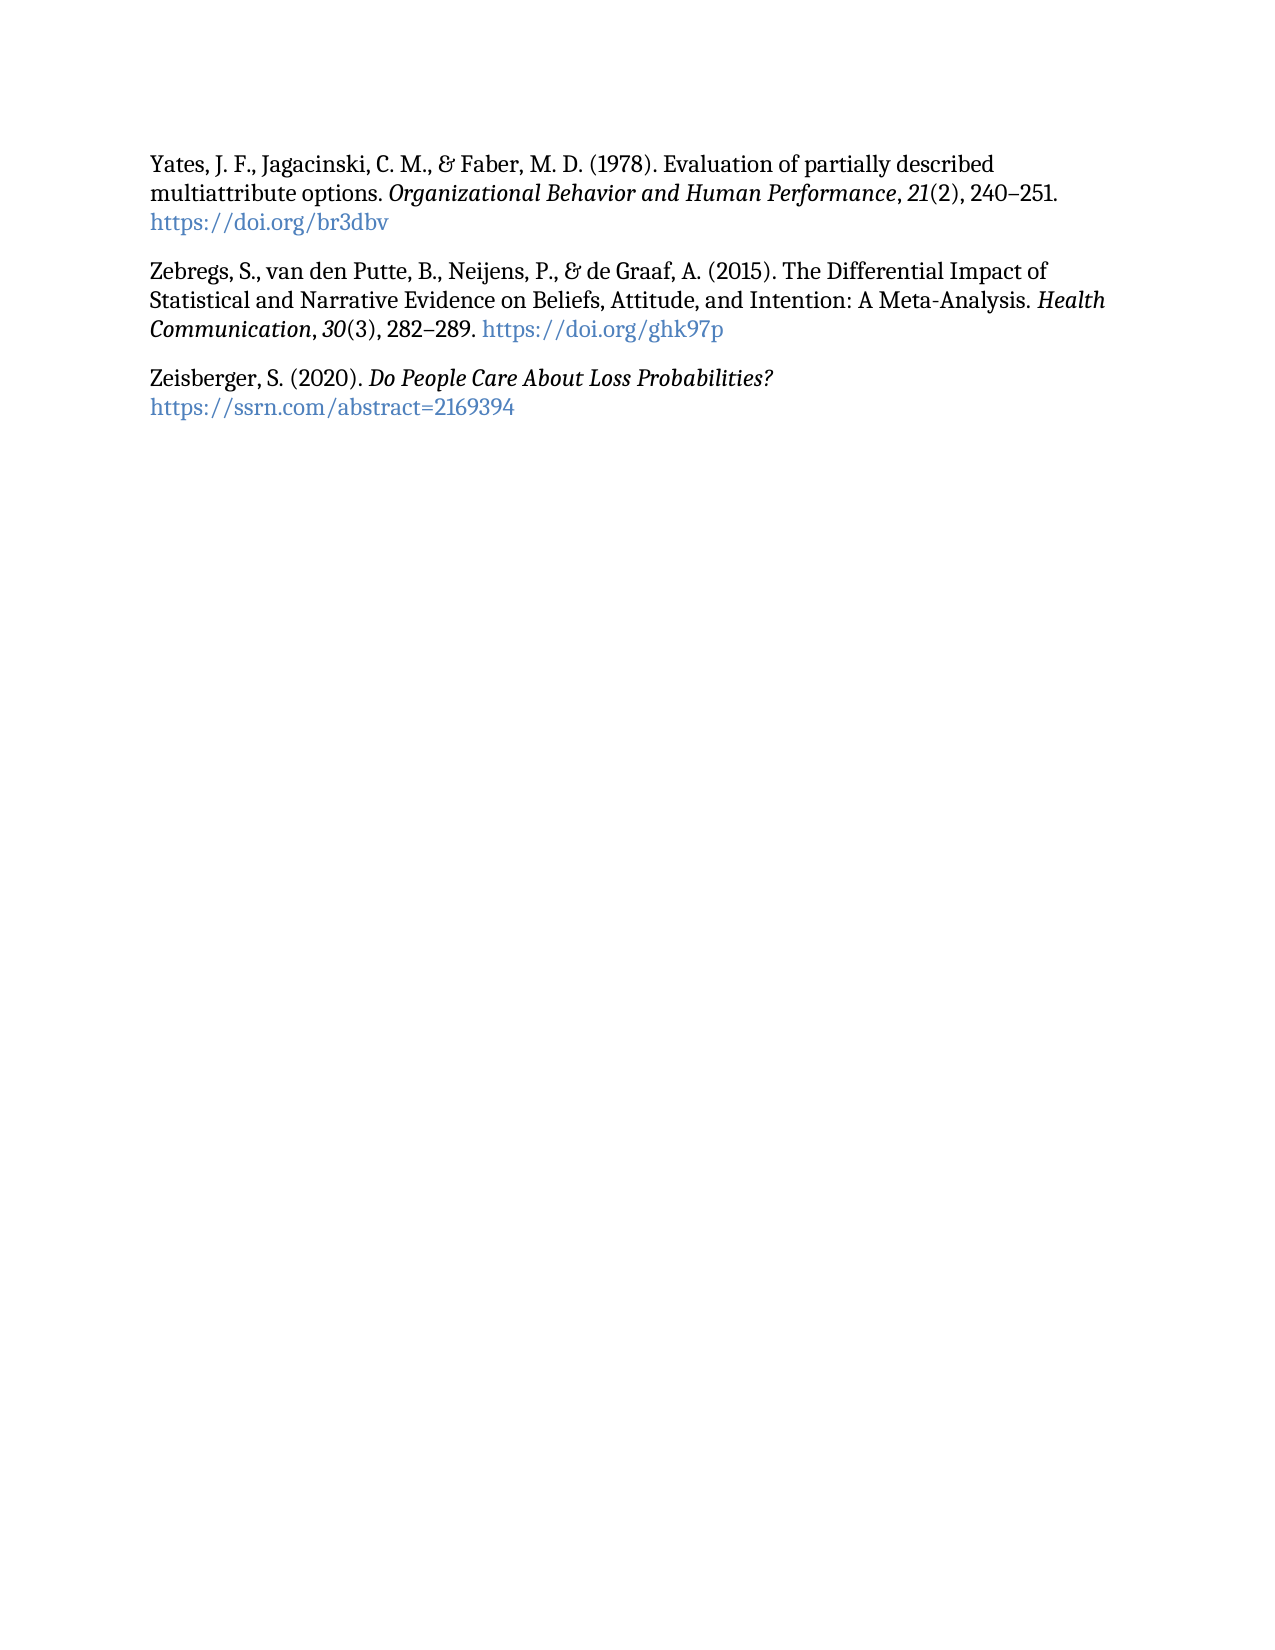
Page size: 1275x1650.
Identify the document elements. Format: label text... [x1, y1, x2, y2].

text Yates, J. F., Jagacinski, C. M., & Faber, M. D. (1978). Evaluation of partially described multiattribute options. Organizational Behavior and Human Performance, 21(2), 240–251. https://doi.org/br3dbv [150, 150, 1125, 236]
text Zebregs, S., van den Putte, B., Neijens, P., & de Graaf, A. (2015). The Differential Impact of Statistical and Narrative Evidence on Beliefs, Attitude, and Intention: A Meta-Analysis. Health Communication, 30(3), 282–289. https://doi.org/ghk97p [150, 257, 1125, 343]
text Zeisberger, S. (2020). Do People Care About Loss Probabilities? https://ssrn.com/abstract=2169394 [150, 364, 1125, 422]
